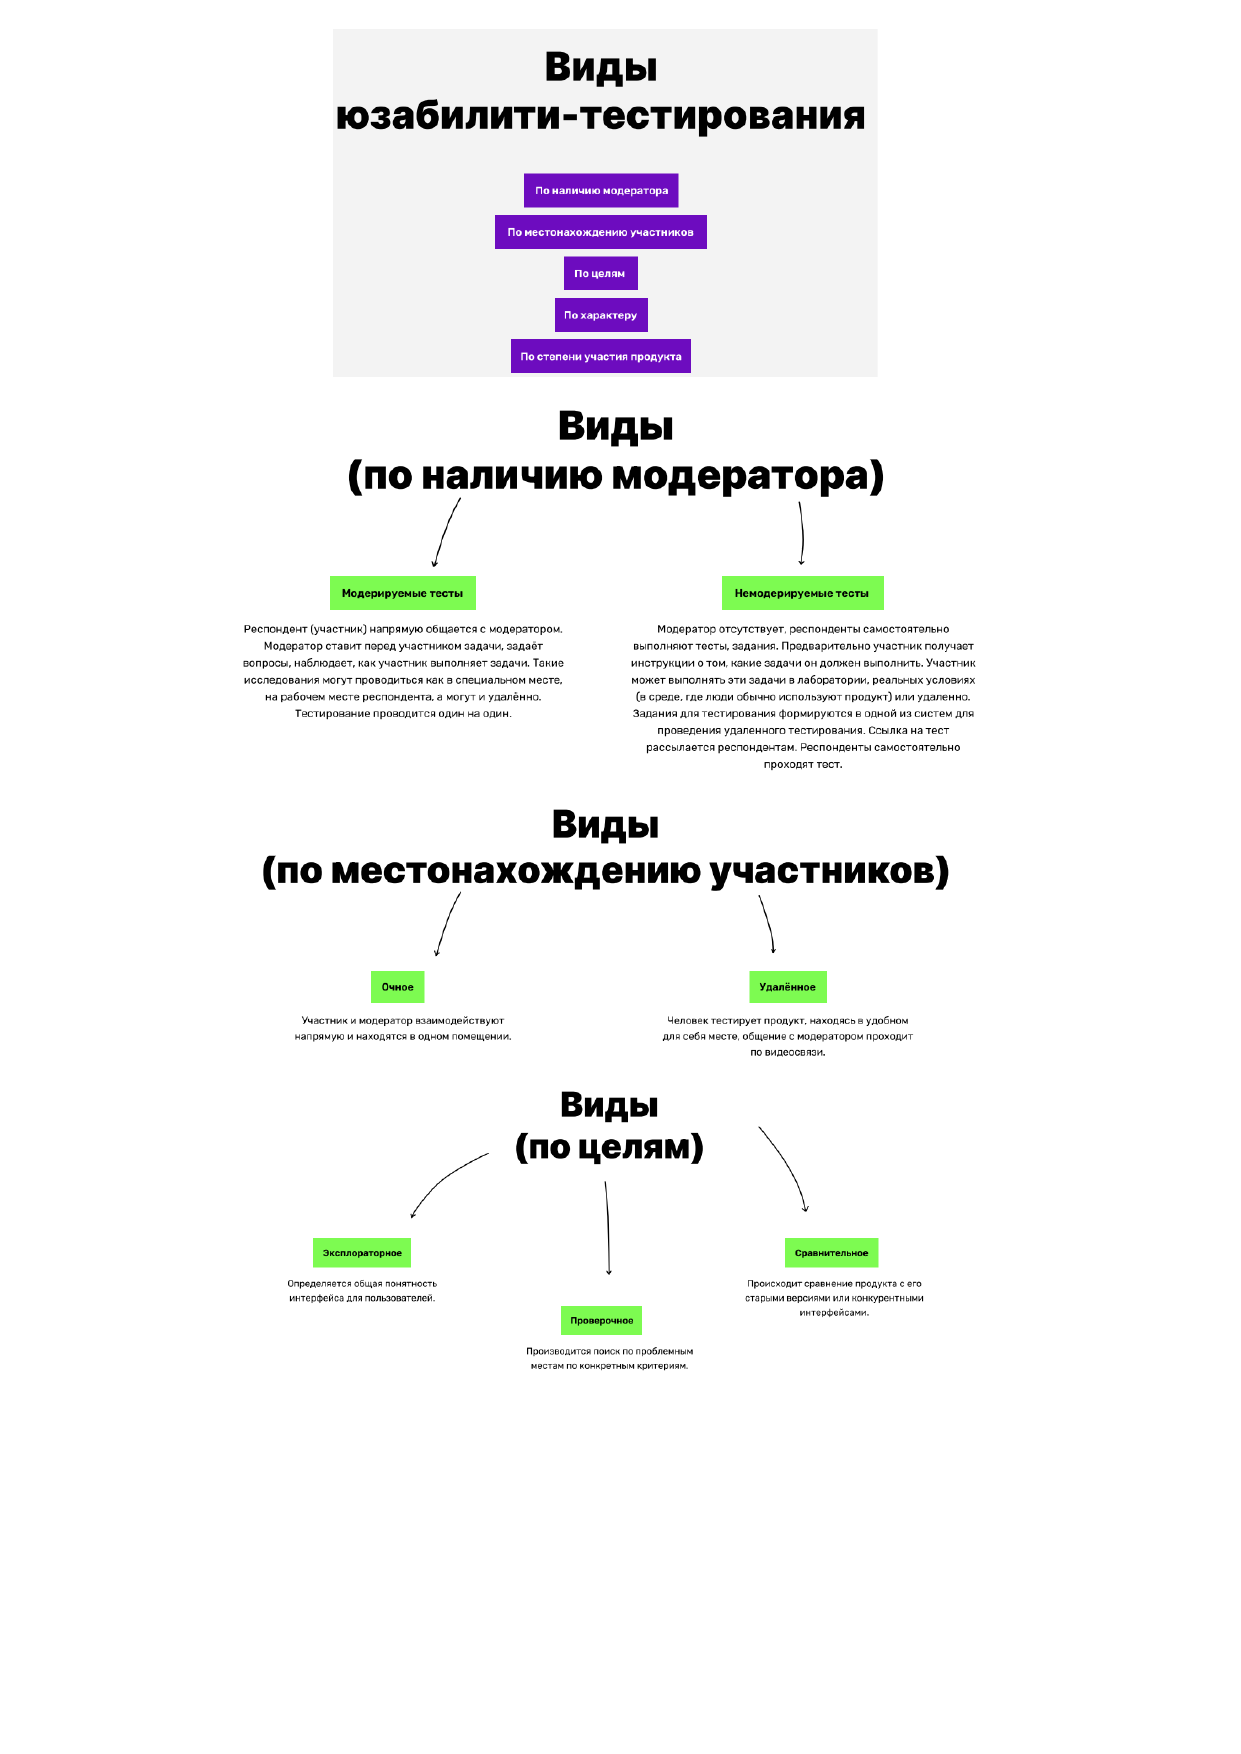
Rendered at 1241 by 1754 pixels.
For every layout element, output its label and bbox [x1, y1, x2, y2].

picture [257, 794, 954, 1064]
picture [277, 1082, 934, 1380]
picture [333, 29, 878, 377]
picture [227, 395, 984, 776]
